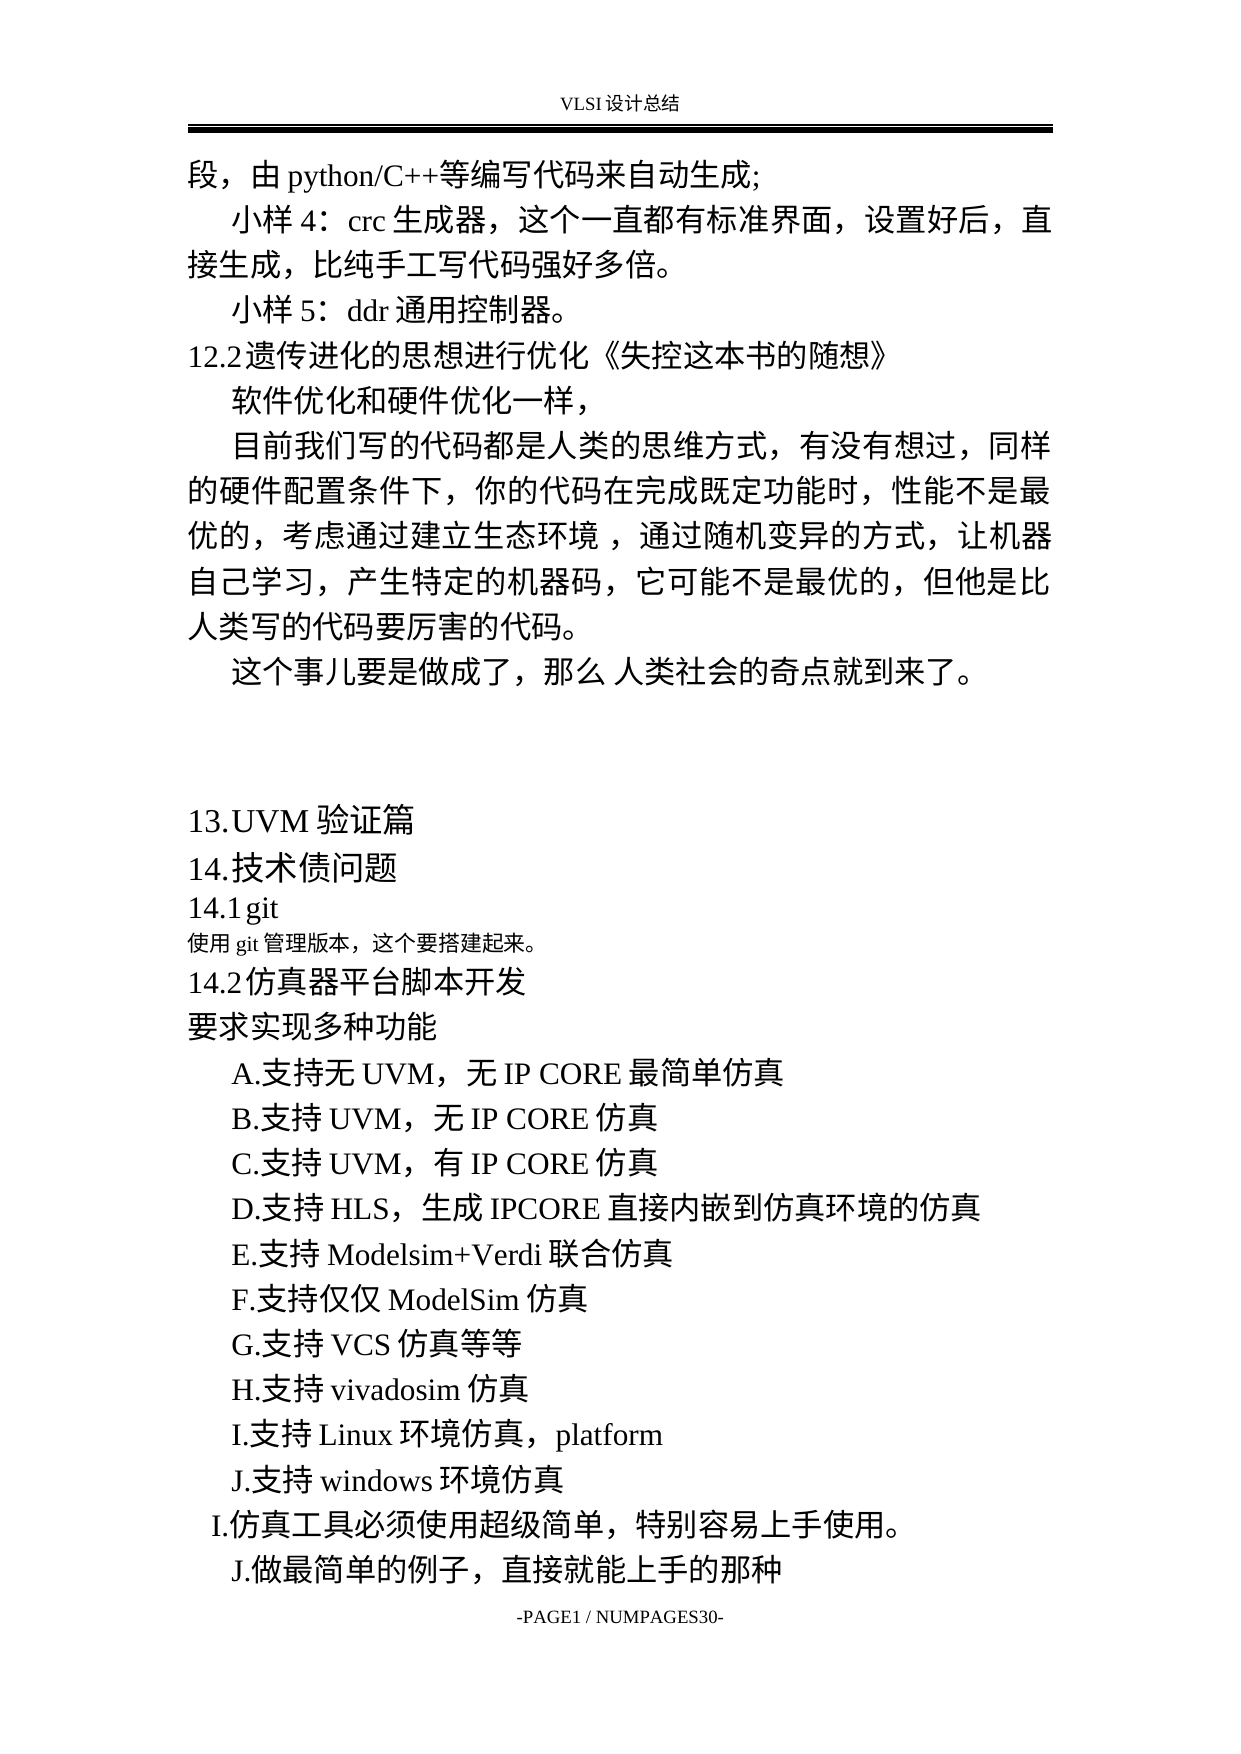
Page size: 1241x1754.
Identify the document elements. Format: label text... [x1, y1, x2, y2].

text 使用git管理版本，这个要搭建起来。 [187, 926, 1053, 957]
subtitle 仿真器平台脚本开发 [187, 957, 1053, 1003]
list 支持无UVM，无IP CORE最简单仿真 [187, 1048, 1053, 1093]
list 支持UVM，有IP CORE仿真 [187, 1138, 1053, 1183]
list 支持Modelsim+Verdi联合仿真 [187, 1229, 1053, 1274]
list 支持Linux环境仿真，platform [187, 1409, 1053, 1455]
subtitle 技术债问题 [187, 842, 1053, 890]
subtitle 遗传进化的思想进行优化《失控这本书的随想》 [187, 331, 1053, 376]
list 支持VCS仿真等等 [187, 1319, 1053, 1364]
list 支持vivadosim仿真 [187, 1364, 1053, 1409]
text J.做最简单的例子，直接就能上手的那种 [187, 1545, 1053, 1590]
subtitle git [187, 890, 1053, 926]
text 这个事儿要是做成了，那么 人类社会的奇点就到来了。 [187, 647, 1053, 692]
list 支持HLS，生成IPCORE直接内嵌到仿真环境的仿真 [187, 1183, 1053, 1229]
list 支持windows环境仿真 [187, 1455, 1053, 1500]
text 小样5：ddr通用控制器。 [187, 286, 1053, 331]
text 小样4：crc生成器，这个一直都有标准界面，设置好后，直接生成，比纯手工写代码强好多倍。 [187, 195, 1053, 286]
text 软件优化和硬件优化一样， [187, 376, 1053, 421]
list 支持UVM，无IP CORE仿真 [187, 1093, 1053, 1138]
subtitle UVM验证篇 [187, 793, 1053, 842]
list 支持仅仅ModelSim仿真 [187, 1274, 1053, 1319]
text 要求实现多种功能 [187, 1003, 1053, 1048]
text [187, 150, 1053, 195]
text I.仿真工具必须使用超级简单，特别容易上手使用。 [187, 1500, 1053, 1545]
text 目前我们写的代码都是人类的思维方式，有没有想过，同样的硬件配置条件下，你的代码在完成既定功能时，性能不是最优的，考虑通过建立生态环境 ，通过随机变异的方式，让机器自己学习，产生特定的机器码，它可能不是最优的，但他是比人类写的代码要厉害的代码。 [187, 421, 1053, 647]
